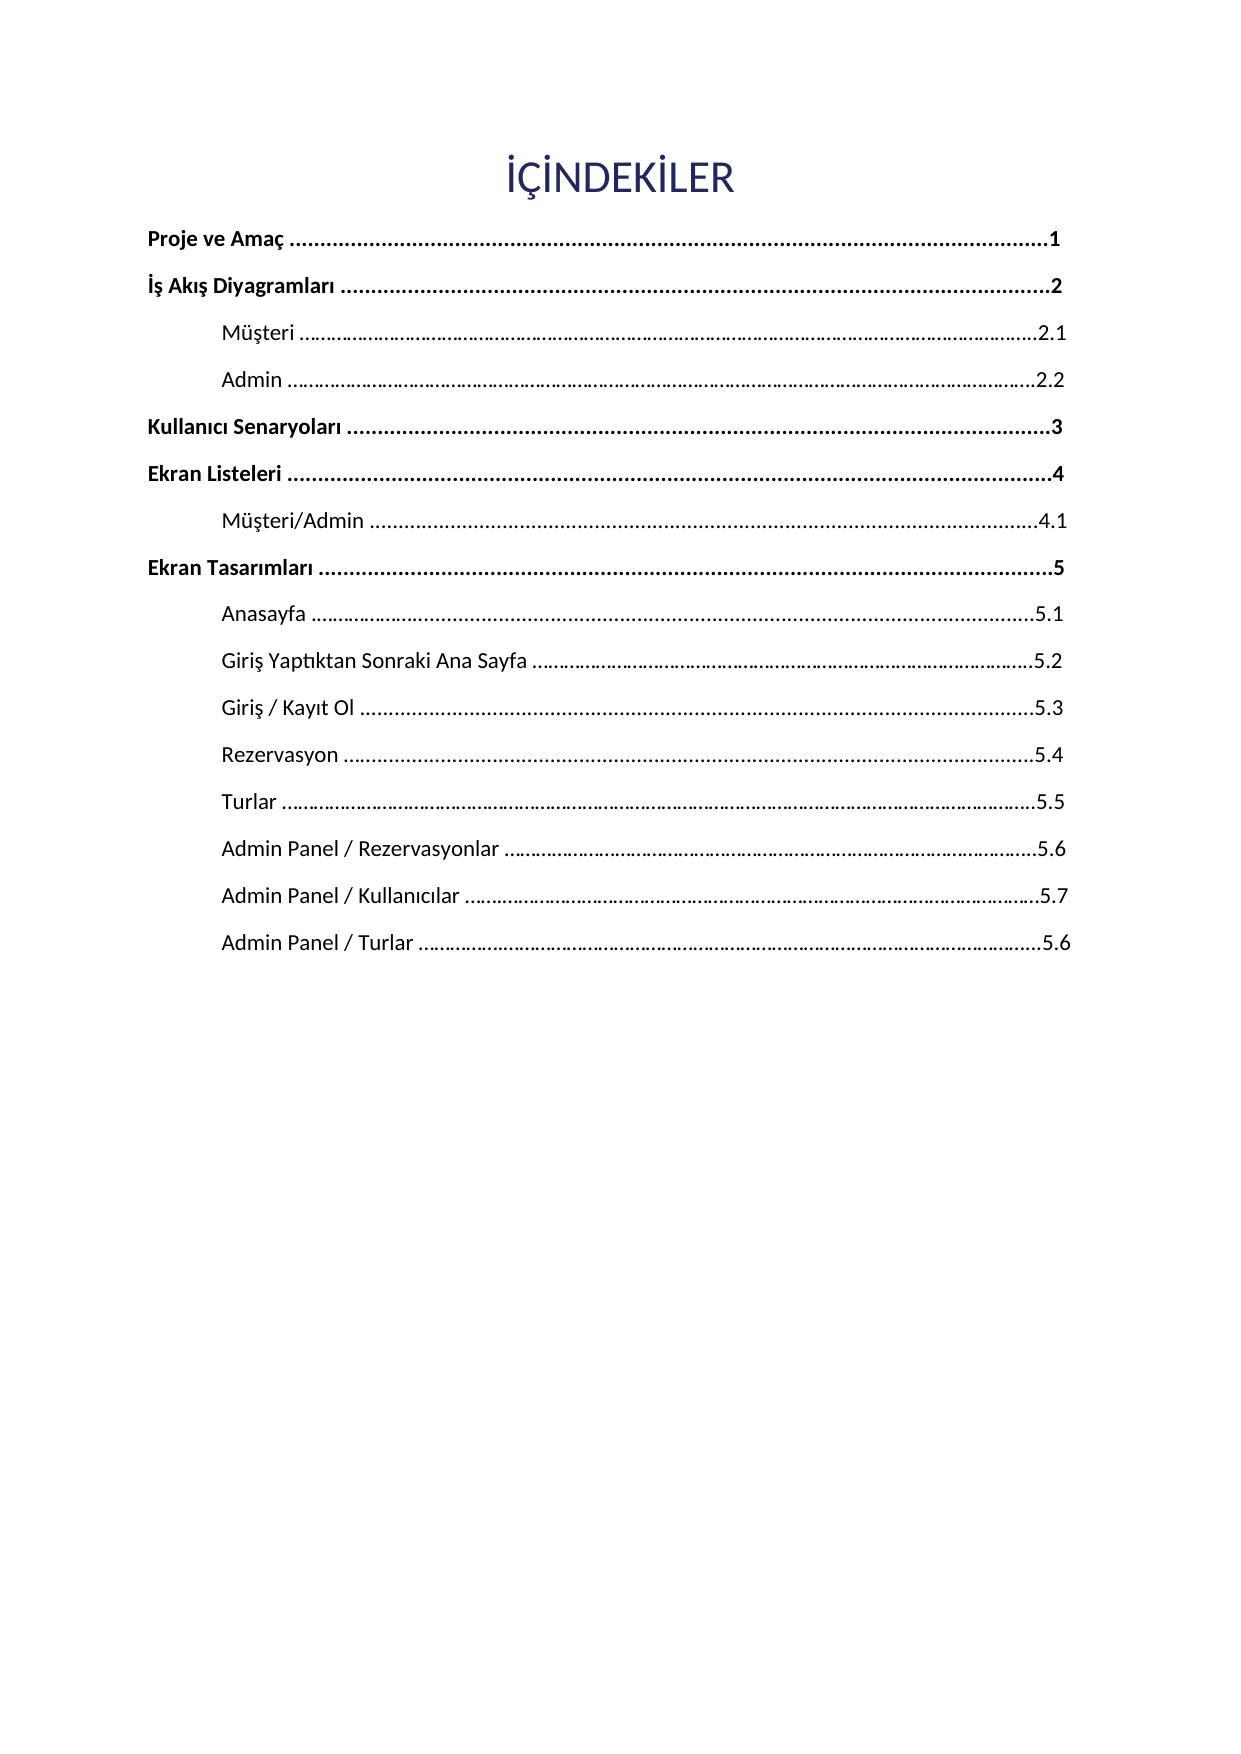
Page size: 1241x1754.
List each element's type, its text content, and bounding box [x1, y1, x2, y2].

text Müşteri/Admin ....................................................................................................................4.1 [148, 506, 1093, 534]
text Giriş Yaptıktan Sonraki Ana Sayfa …………………………………………………………………………………..5.2 [148, 646, 1093, 674]
text Admin Panel / Kullanıcılar …….…………………………………………………………………………………………5.7 [148, 881, 1093, 909]
text Ekran Listeleri .............................................................................................................................4 [148, 459, 1093, 487]
text Müşteri …………………………………………………………………………………………………………………………..2.1 [148, 318, 1093, 346]
text Kullanıcı Senaryoları ...................................................................................................................3 [148, 412, 1093, 440]
text Giriş / Kayıt Ol .....................................................................................................................5.3 [148, 693, 1093, 721]
text İş Akış Diyagramları ....................................................................................................................2 [148, 271, 1093, 299]
text Proje ve Amaç ............................................................................................................................1 [148, 224, 1093, 253]
text İÇİNDEKİLER [148, 148, 1093, 203]
text Turlar ……………………………………………………………………………………………………………………………..5.5 [148, 787, 1093, 815]
text Rezervasyon ….....................................................................................................................5.4 [148, 740, 1093, 768]
text Anasayfa .………………............................................................................................................5.1 [148, 599, 1093, 628]
text Admin Panel / Turlar …………….………………………………………………………………………………………...5.6 [148, 928, 1093, 956]
text Admin …………………………………………………………………………………………………………………………….2.2 [148, 365, 1093, 393]
text Ekran Tasarımları ........................................................................................................................5 [148, 553, 1093, 581]
text Admin Panel / Rezervasyonlar ………………………………………………………………………………………..5.6 [148, 834, 1093, 862]
